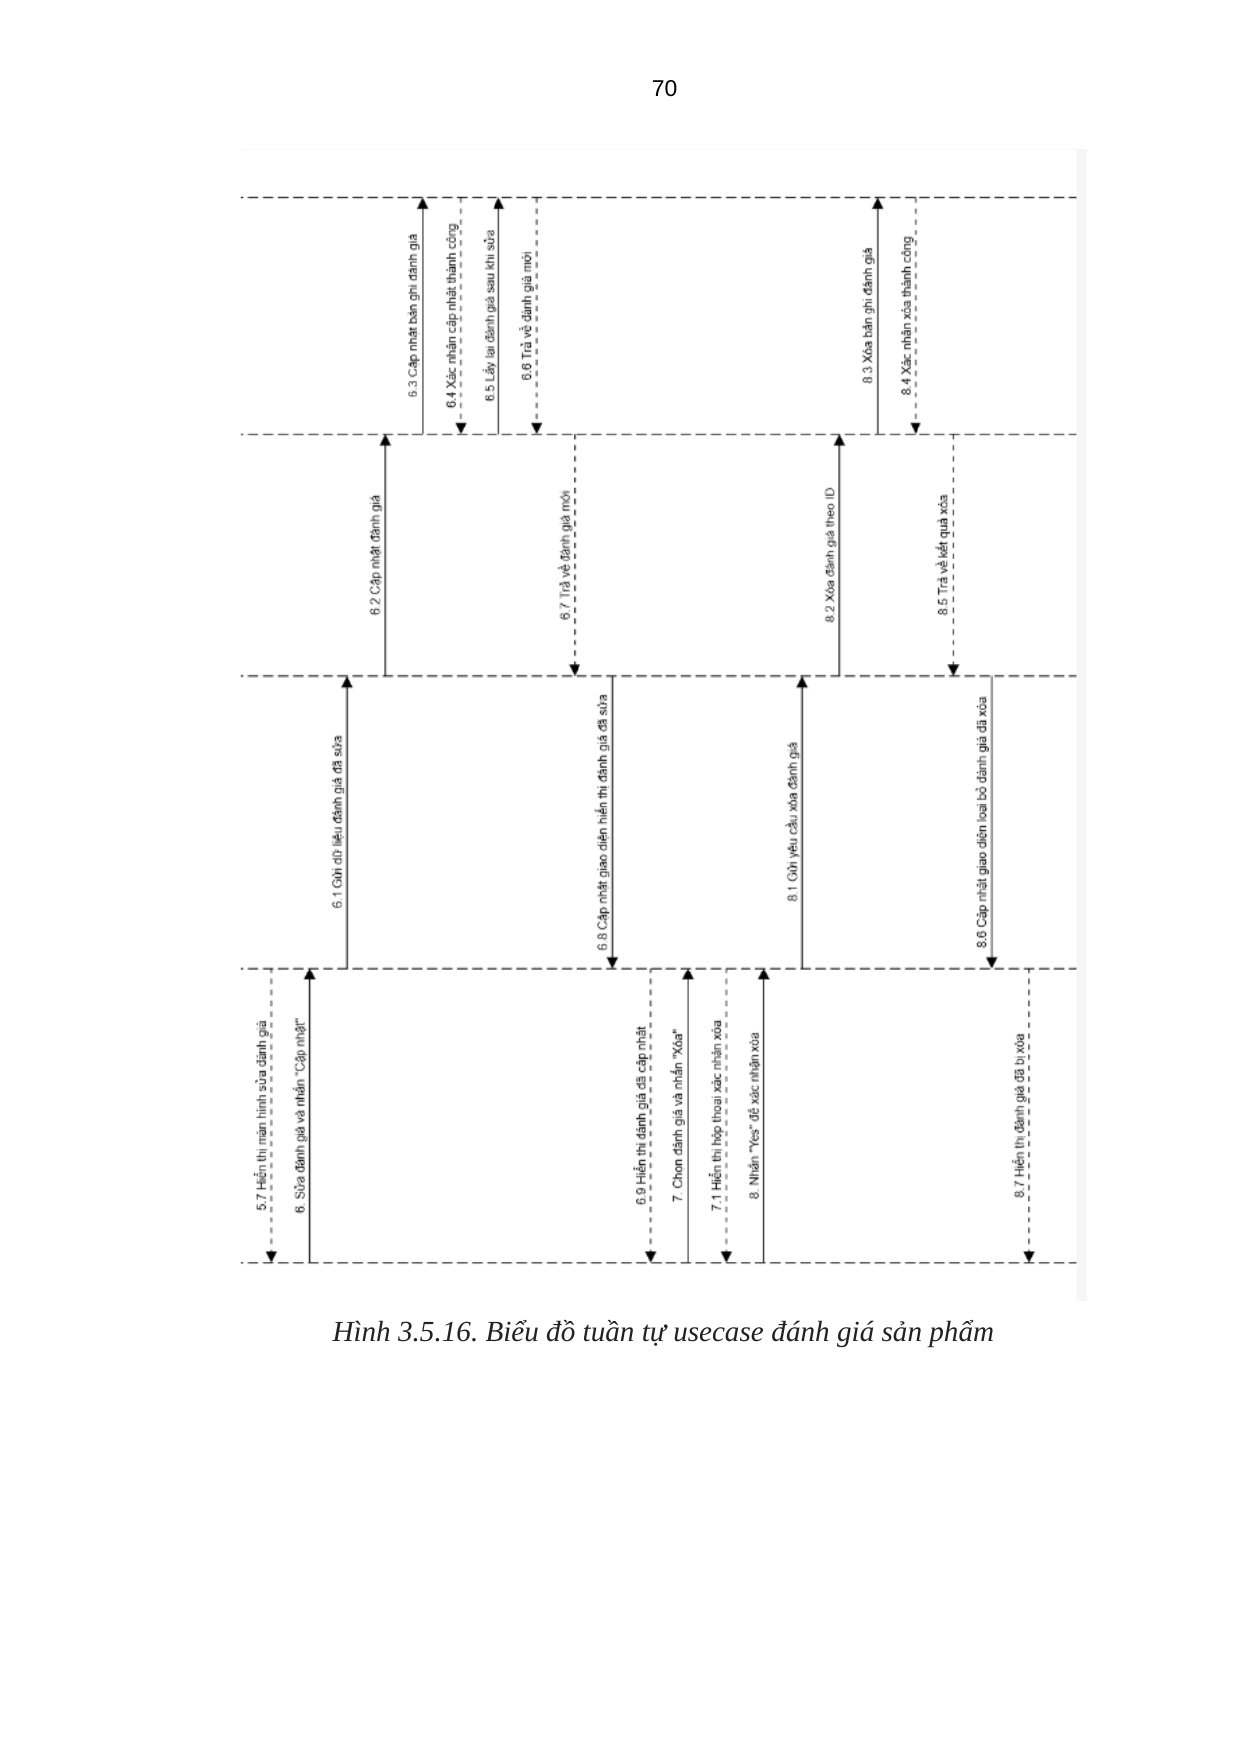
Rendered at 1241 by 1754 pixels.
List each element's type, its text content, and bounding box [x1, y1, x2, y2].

picture [241, 150, 1087, 1300]
subtitle Hình 3.5.16. Biểu đồ tuần tự usecase đánh giá sản phẩm [207, 1314, 1122, 1348]
